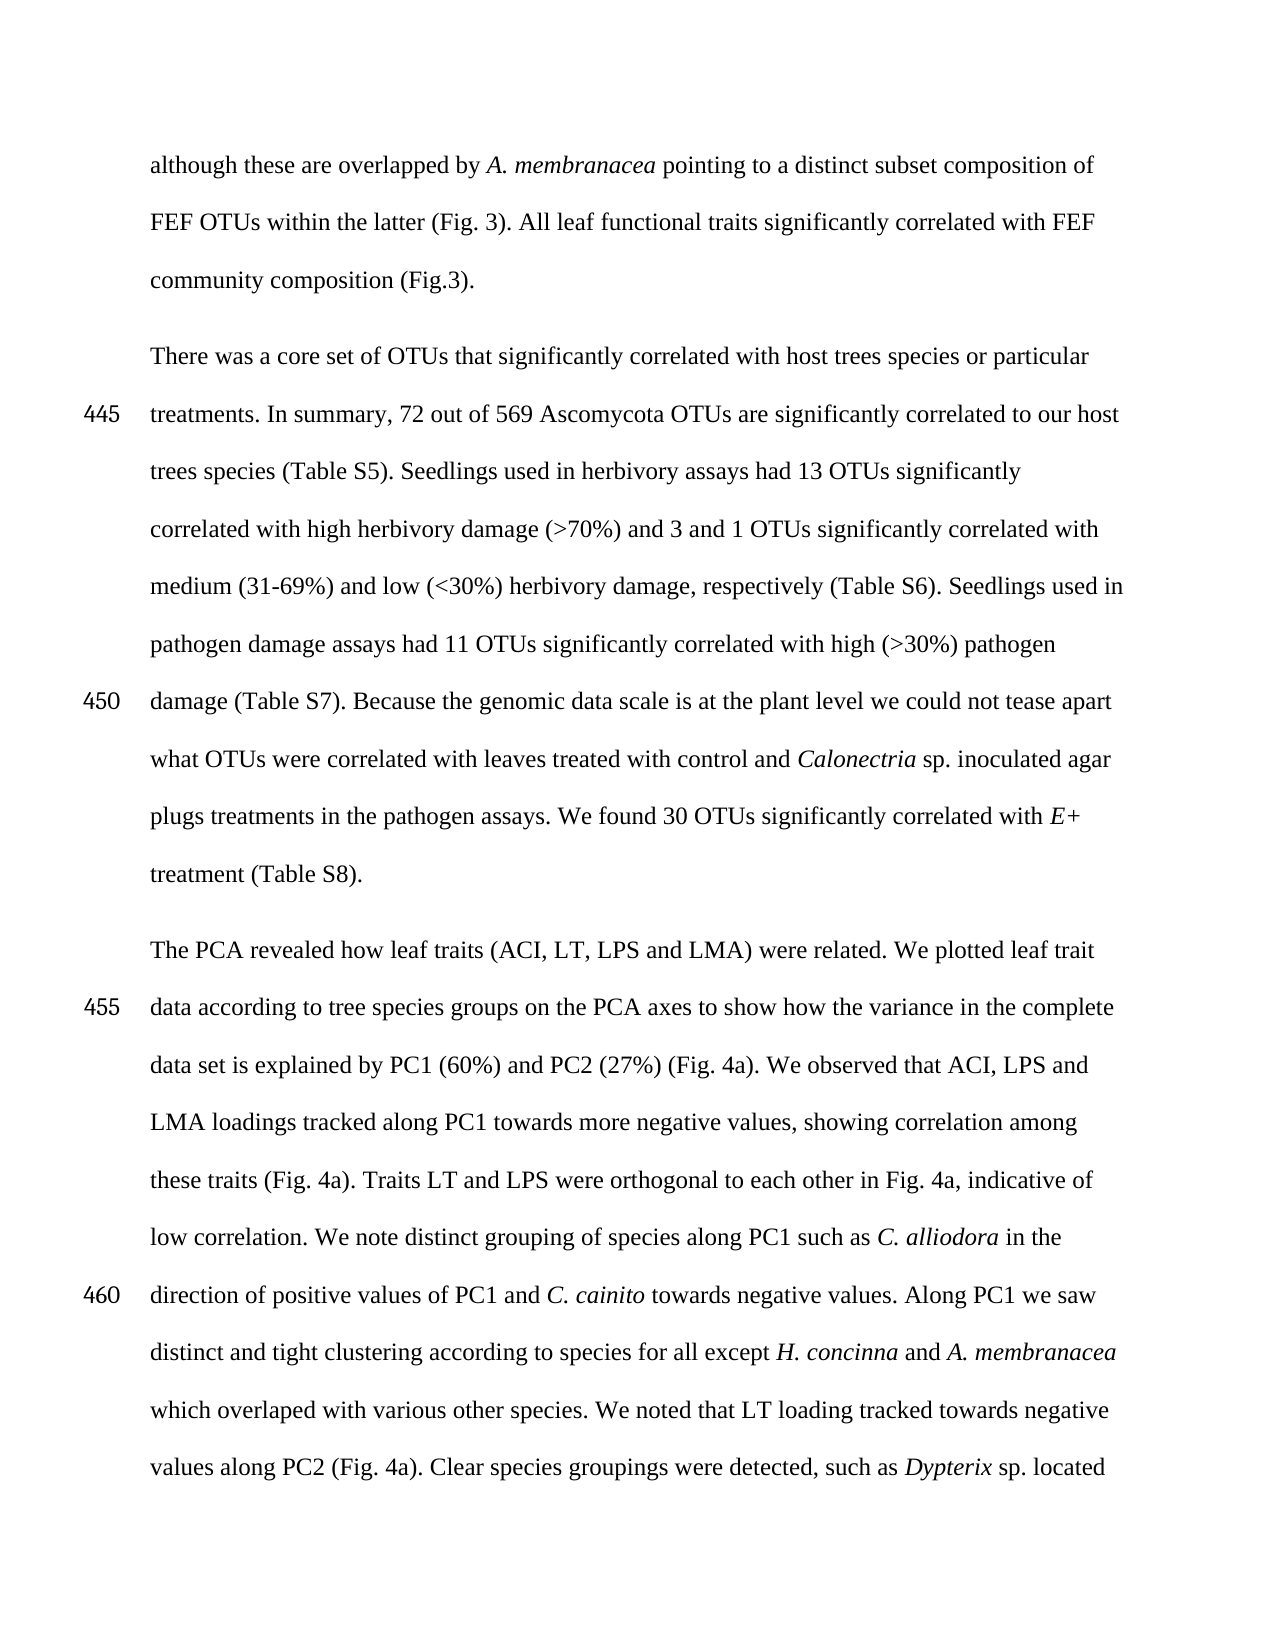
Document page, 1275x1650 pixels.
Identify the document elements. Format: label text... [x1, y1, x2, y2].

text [150, 935, 1125, 1481]
text There was a core set of OTUs that significantly correlated with host trees species or particular treatments. In summary, 72 out of 569 Ascomycota OTUs are significantly correlated to our host trees species (Table S5). Seedlings used in herbivory assays had 13 OTUs significantly correlated with high herbivory damage (>70%) and 3 and 1 OTUs significantly correlated with medium (31-69%) and low (<30%) herbivory damage, respectively (Table S6). Seedlings used in pathogen damage assays had 11 OTUs significantly correlated with high (>30%) pathogen damage (Table S7). Because the genomic data scale is at the plant level we could not tease apart what OTUs were correlated with leaves treated with control and Calonectria sp. inoculated agar plugs treatments in the pathogen assays. We found 30 OTUs significantly correlated with E+ treatment (Table S8). [150, 341, 1125, 887]
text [150, 150, 1125, 294]
